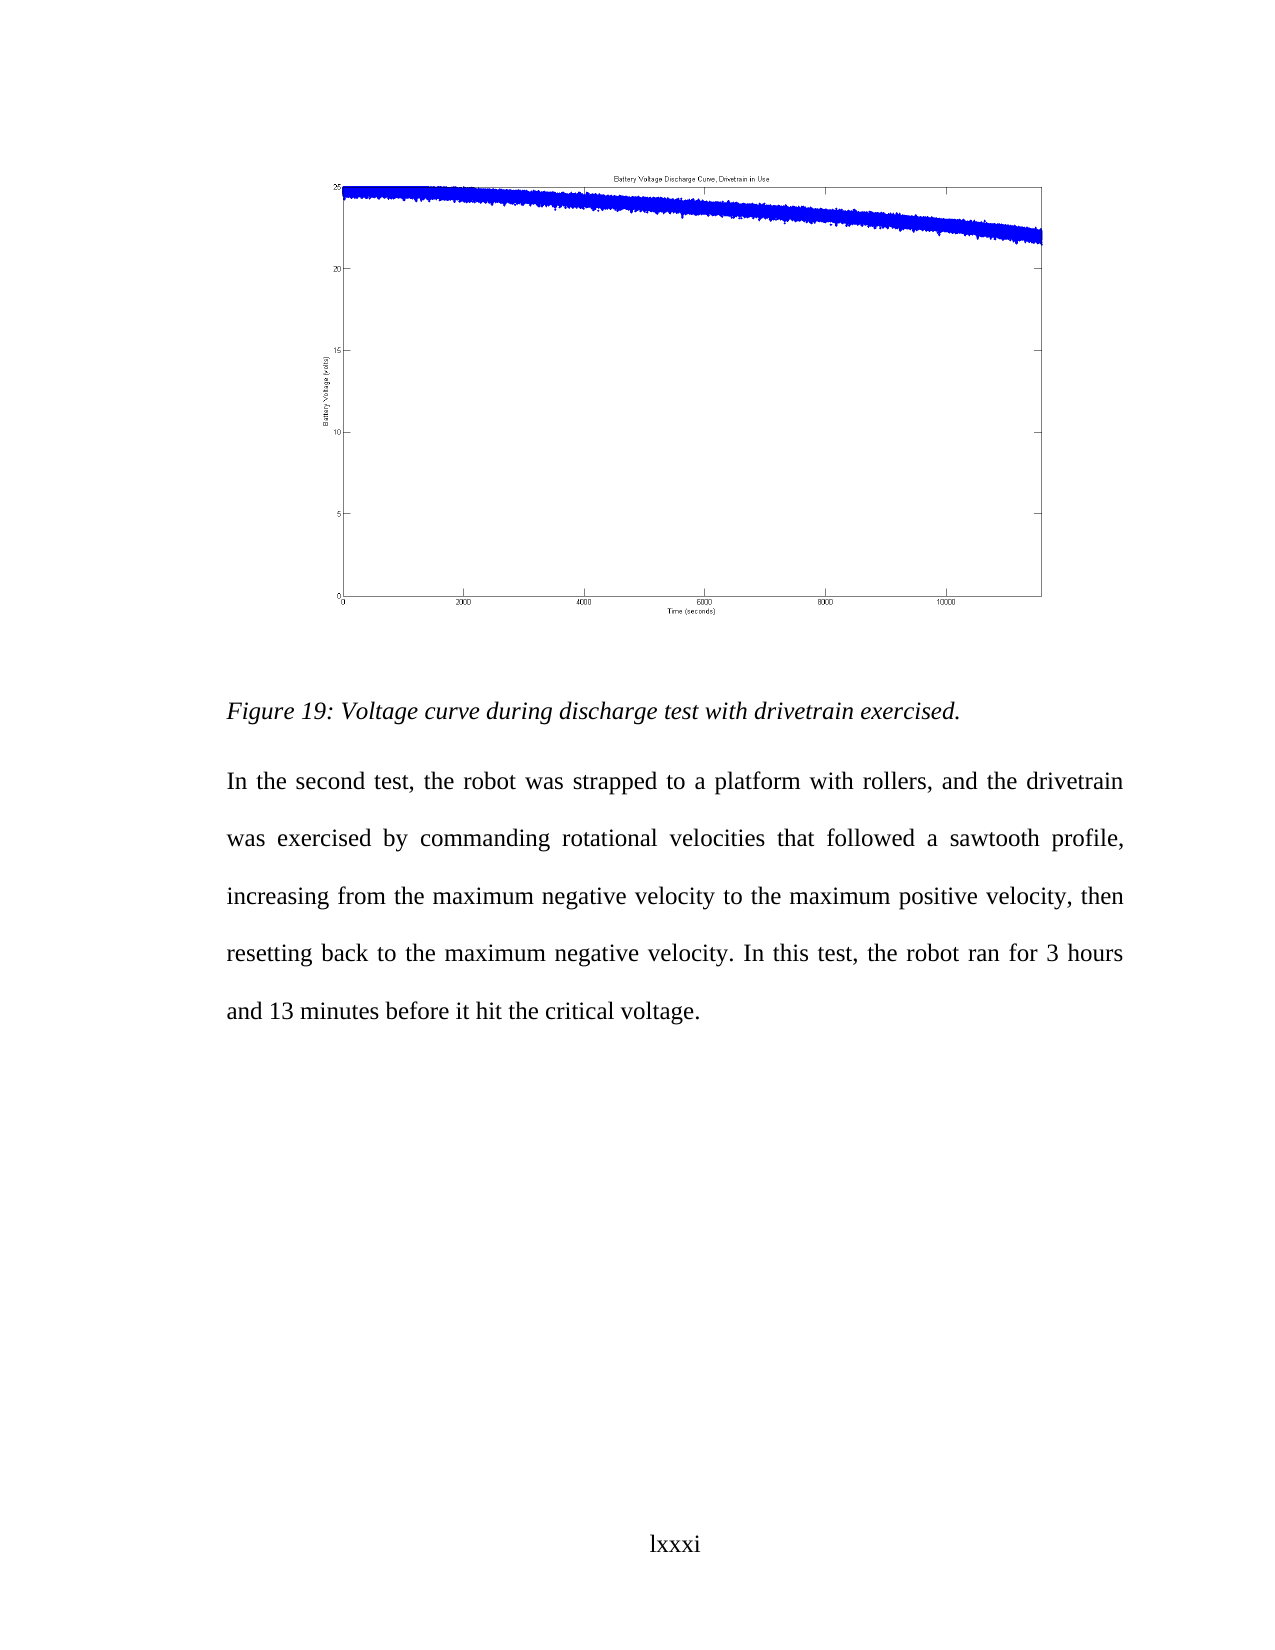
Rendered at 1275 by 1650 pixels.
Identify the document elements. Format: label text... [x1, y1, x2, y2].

picture [226, 150, 1127, 651]
text In the second test, the robot was strapped to a platform with rollers, and the drivetrain was exercised by commanding rotational velocities that followed a sawtooth profile, increasing from the maximum negative velocity to the maximum positive velocity, then resetting back to the maximum negative velocity. In this test, the robot ran for 3 hours and 13 minutes before it hit the critical voltage. [226, 766, 1125, 1024]
